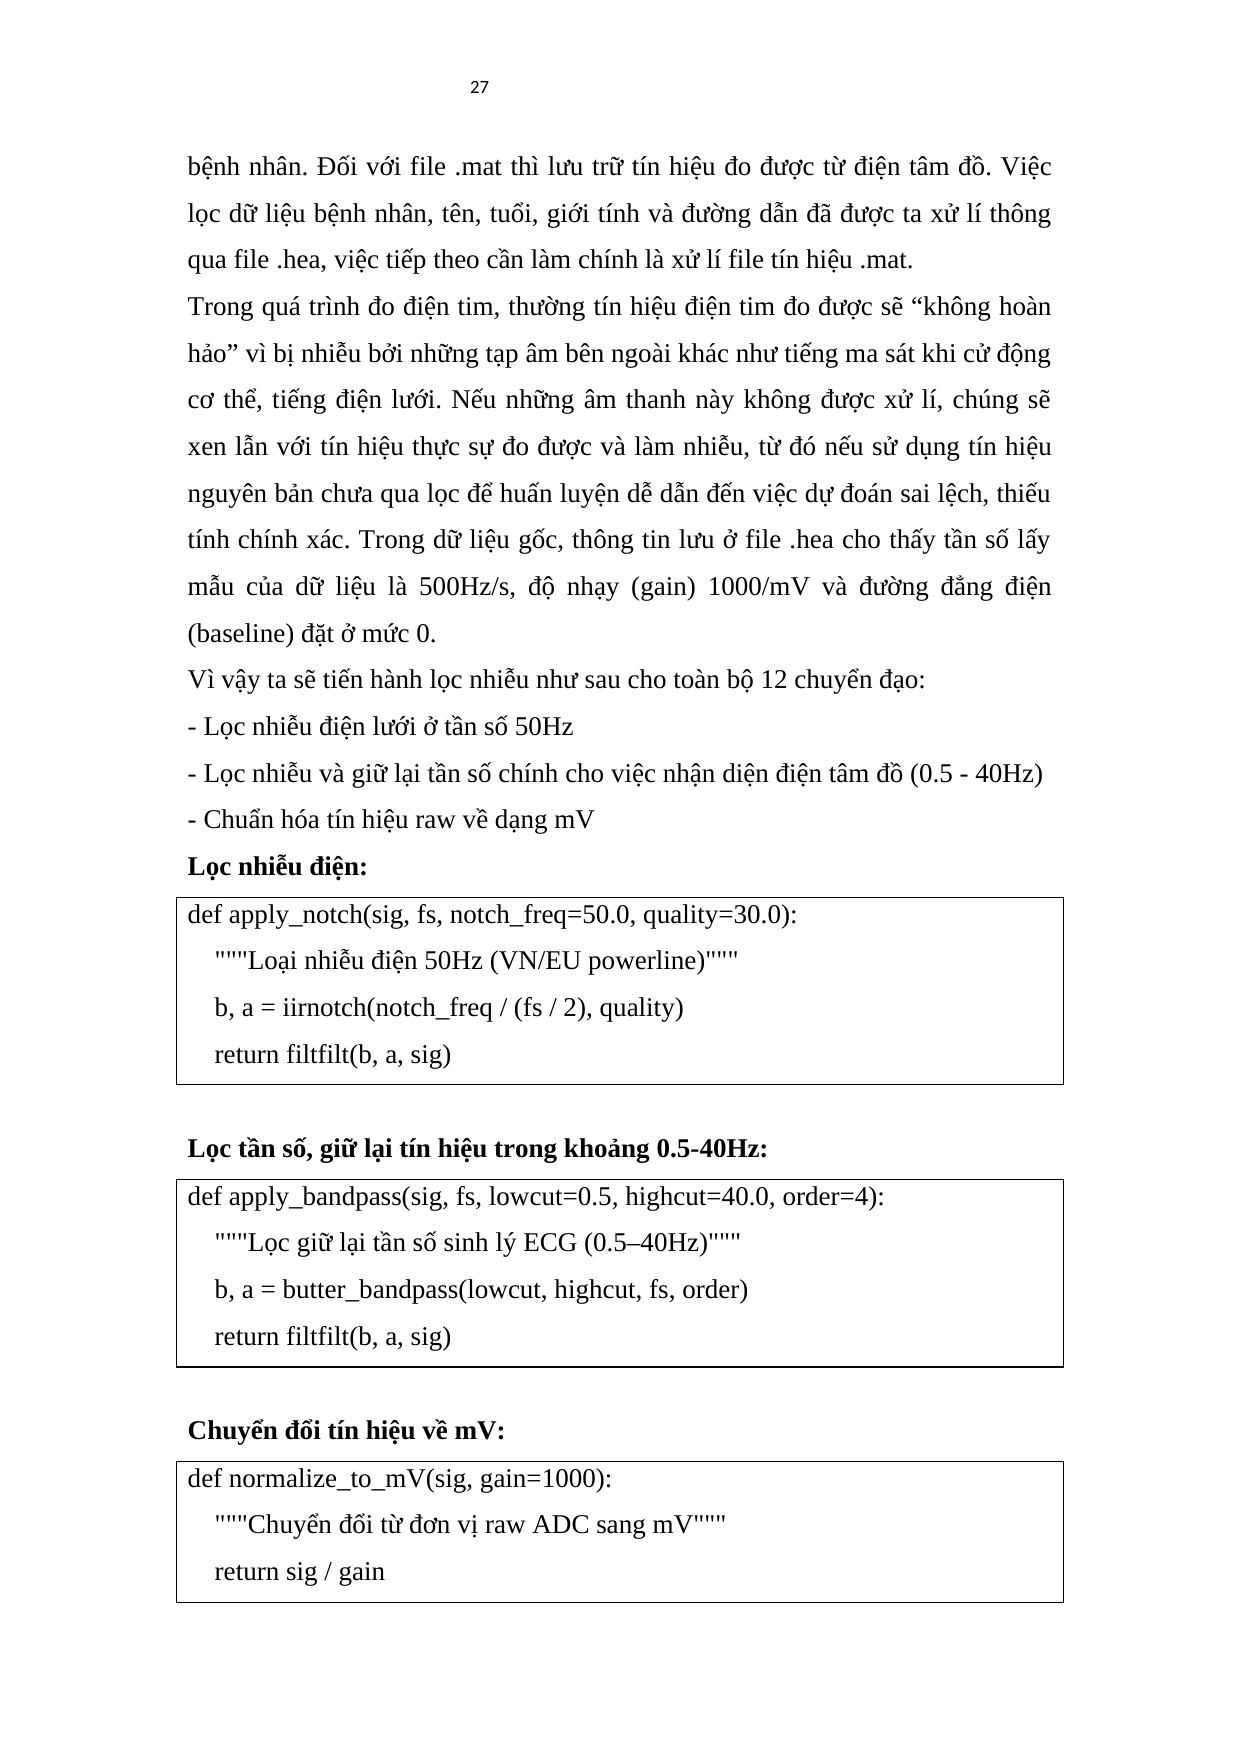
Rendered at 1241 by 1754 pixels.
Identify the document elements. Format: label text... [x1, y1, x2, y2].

table_header def normalize_to_mV(sig, gain=1000): """Chuyển đổi từ đơn vị raw ADC sang mV""" return sig / gain [177, 1462, 1063, 1602]
table_header def apply_notch(sig, fs, notch_freq=50.0, quality=30.0): """Loại nhiễu điện 50Hz (VN/EU powerline)""" b, a = iirnotch(notch_freq / (fs / 2), quality) return filtfilt(b, a, sig) [177, 898, 1063, 1084]
text - Lọc nhiễu điện lưới ở tần số 50Hz [187, 710, 1053, 741]
table_header def apply_bandpass(sig, fs, lowcut=0.5, highcut=40.0, order=4): """Lọc giữ lại tần số sinh lý ECG (0.5–40Hz)""" b, a = butter_bandpass(lowcut, highcut, fs, order) return filtfilt(b, a, sig) [177, 1180, 1063, 1366]
text Trong quá trình đo điện tim, thường tín hiệu điện tim đo được sẽ “không hoàn hảo” vì bị nhiễu bởi những tạp âm bên ngoài khác như tiếng ma sát khi cử động cơ thể, tiếng điện lưới. Nếu những âm thanh này không được xử lí, chúng sẽ xen lẫn với tín hiệu thực sự đo được và làm nhiễu, từ đó nếu sử dụng tín hiệu nguyên bản chưa qua lọc để huấn luyện dễ dẫn đến việc dự đoán sai lệch, thiếu tính chính xác. Trong dữ liệu gốc, thông tin lưu ở file .hea cho thấy tần số lấy mẫu của dữ liệu là 500Hz/s, độ nhạy (gain) 1000/mV và đường đẳng điện (baseline) đặt ở mức 0. [187, 290, 1053, 648]
text Lọc tần số, giữ lại tín hiệu trong khoảng 0.5-40Hz: [187, 1132, 1053, 1163]
text Lọc nhiễu điện: [187, 850, 1053, 881]
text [187, 150, 1053, 274]
text Chuyển đổi tín hiệu về mV: [187, 1414, 1053, 1445]
text - Chuẩn hóa tín hiệu raw về dạng mV [187, 803, 1053, 834]
text Vì vậy ta sẽ tiến hành lọc nhiễu như sau cho toàn bộ 12 chuyển đạo: [187, 663, 1053, 694]
text - Lọc nhiễu và giữ lại tần số chính cho việc nhận diện điện tâm đồ (0.5 - 40Hz) [187, 757, 1053, 788]
